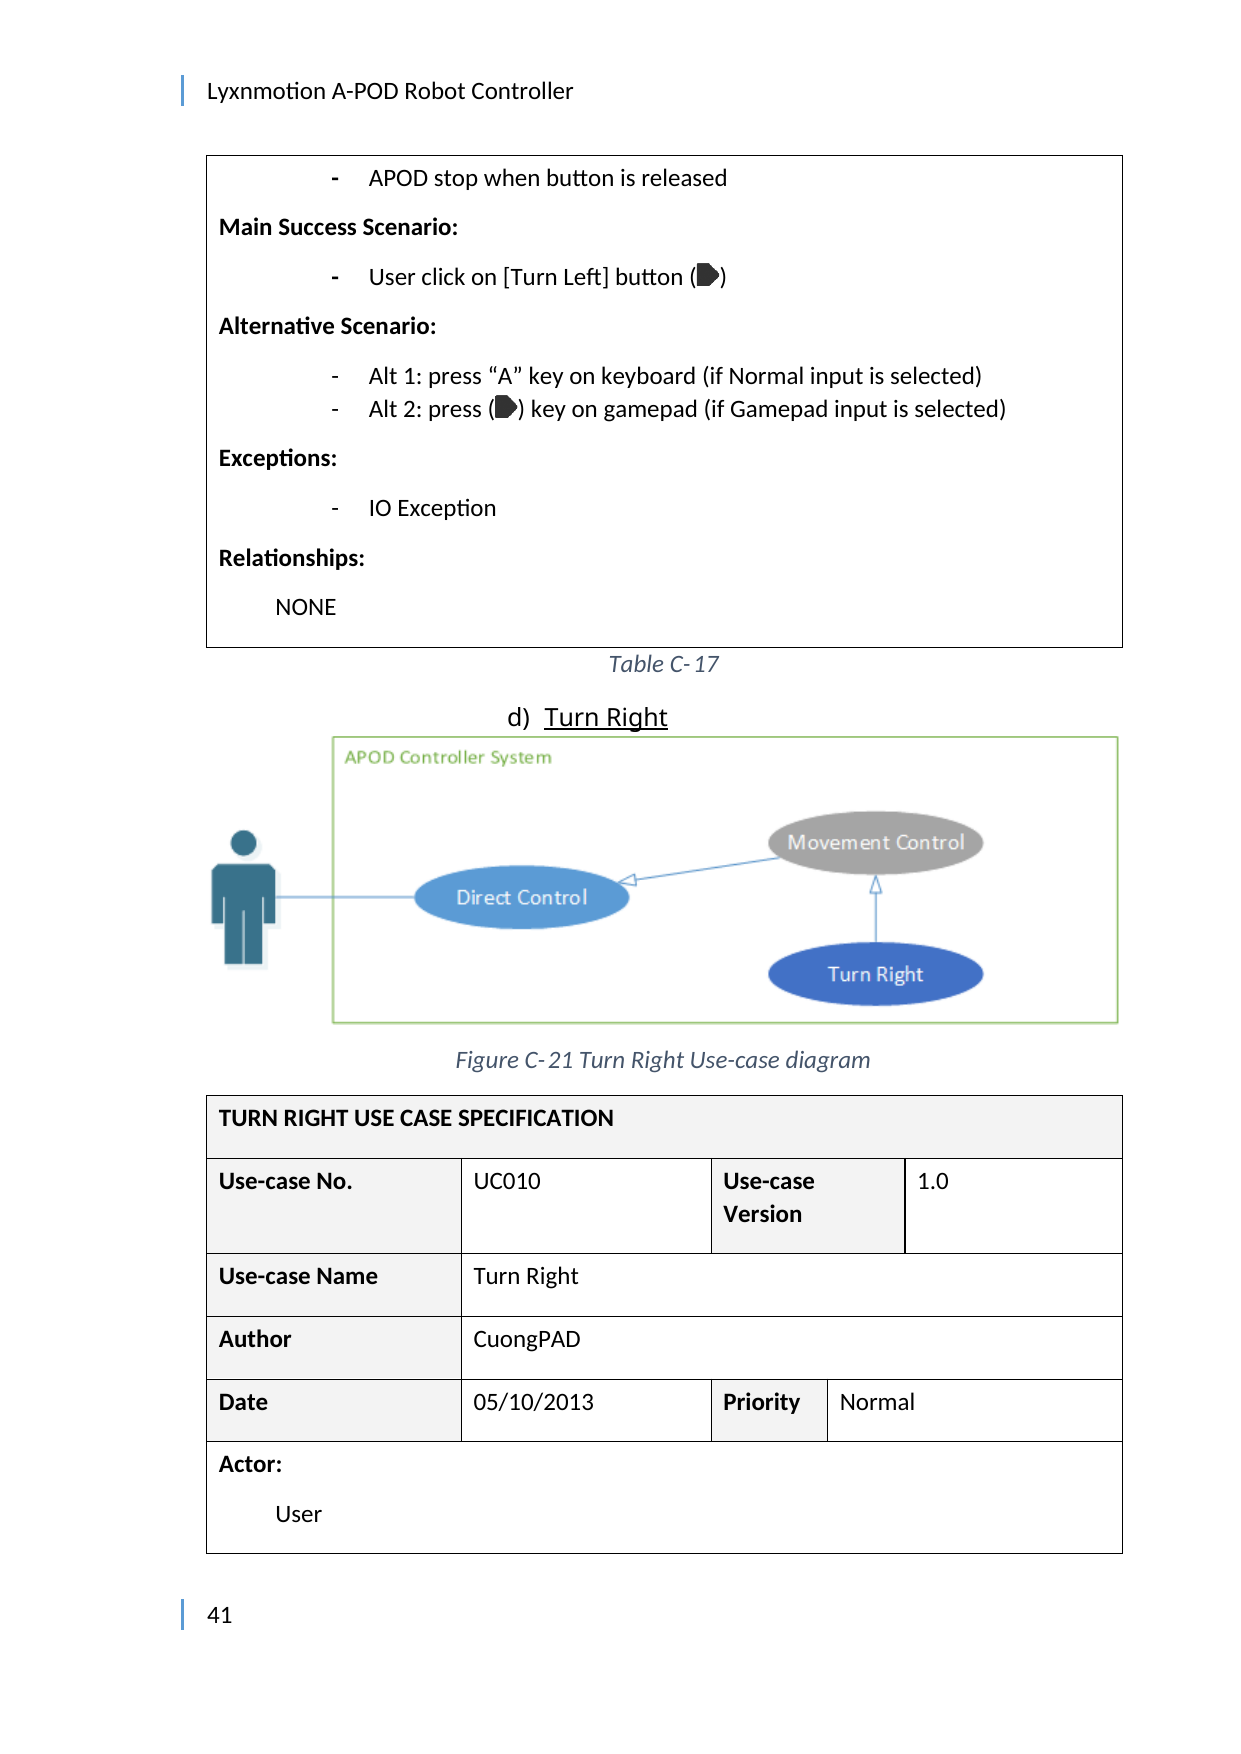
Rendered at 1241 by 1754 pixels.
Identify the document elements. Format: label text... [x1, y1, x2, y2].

table_cell 1.0 [906, 1159, 1122, 1253]
table_cell 05/10/2013 [462, 1380, 711, 1441]
text Table - [207, 648, 1122, 678]
text Figure - Turn Right Use-case diagram [207, 1044, 1122, 1074]
table_cell Turn Right [462, 1254, 1122, 1316]
table_cell Use-case No. [207, 1159, 461, 1253]
table_cell Use-case Name [207, 1254, 461, 1316]
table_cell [207, 156, 1122, 647]
subtitle Turn Right [507, 699, 1122, 733]
picture [206, 736, 1123, 1025]
table_cell Author [207, 1317, 461, 1378]
table_cell Date [207, 1380, 461, 1441]
table_cell Priority [712, 1380, 827, 1441]
table_cell Normal [828, 1380, 1122, 1441]
picture [495, 395, 518, 418]
picture [696, 263, 720, 286]
table_header TURN RIGHT USE CASE SPECIFICATION [207, 1096, 1122, 1158]
table_cell CuongPAD [462, 1317, 1122, 1378]
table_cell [207, 1442, 1122, 1553]
table_cell UC010 [462, 1159, 711, 1253]
table_cell Use-case Version [712, 1159, 904, 1253]
